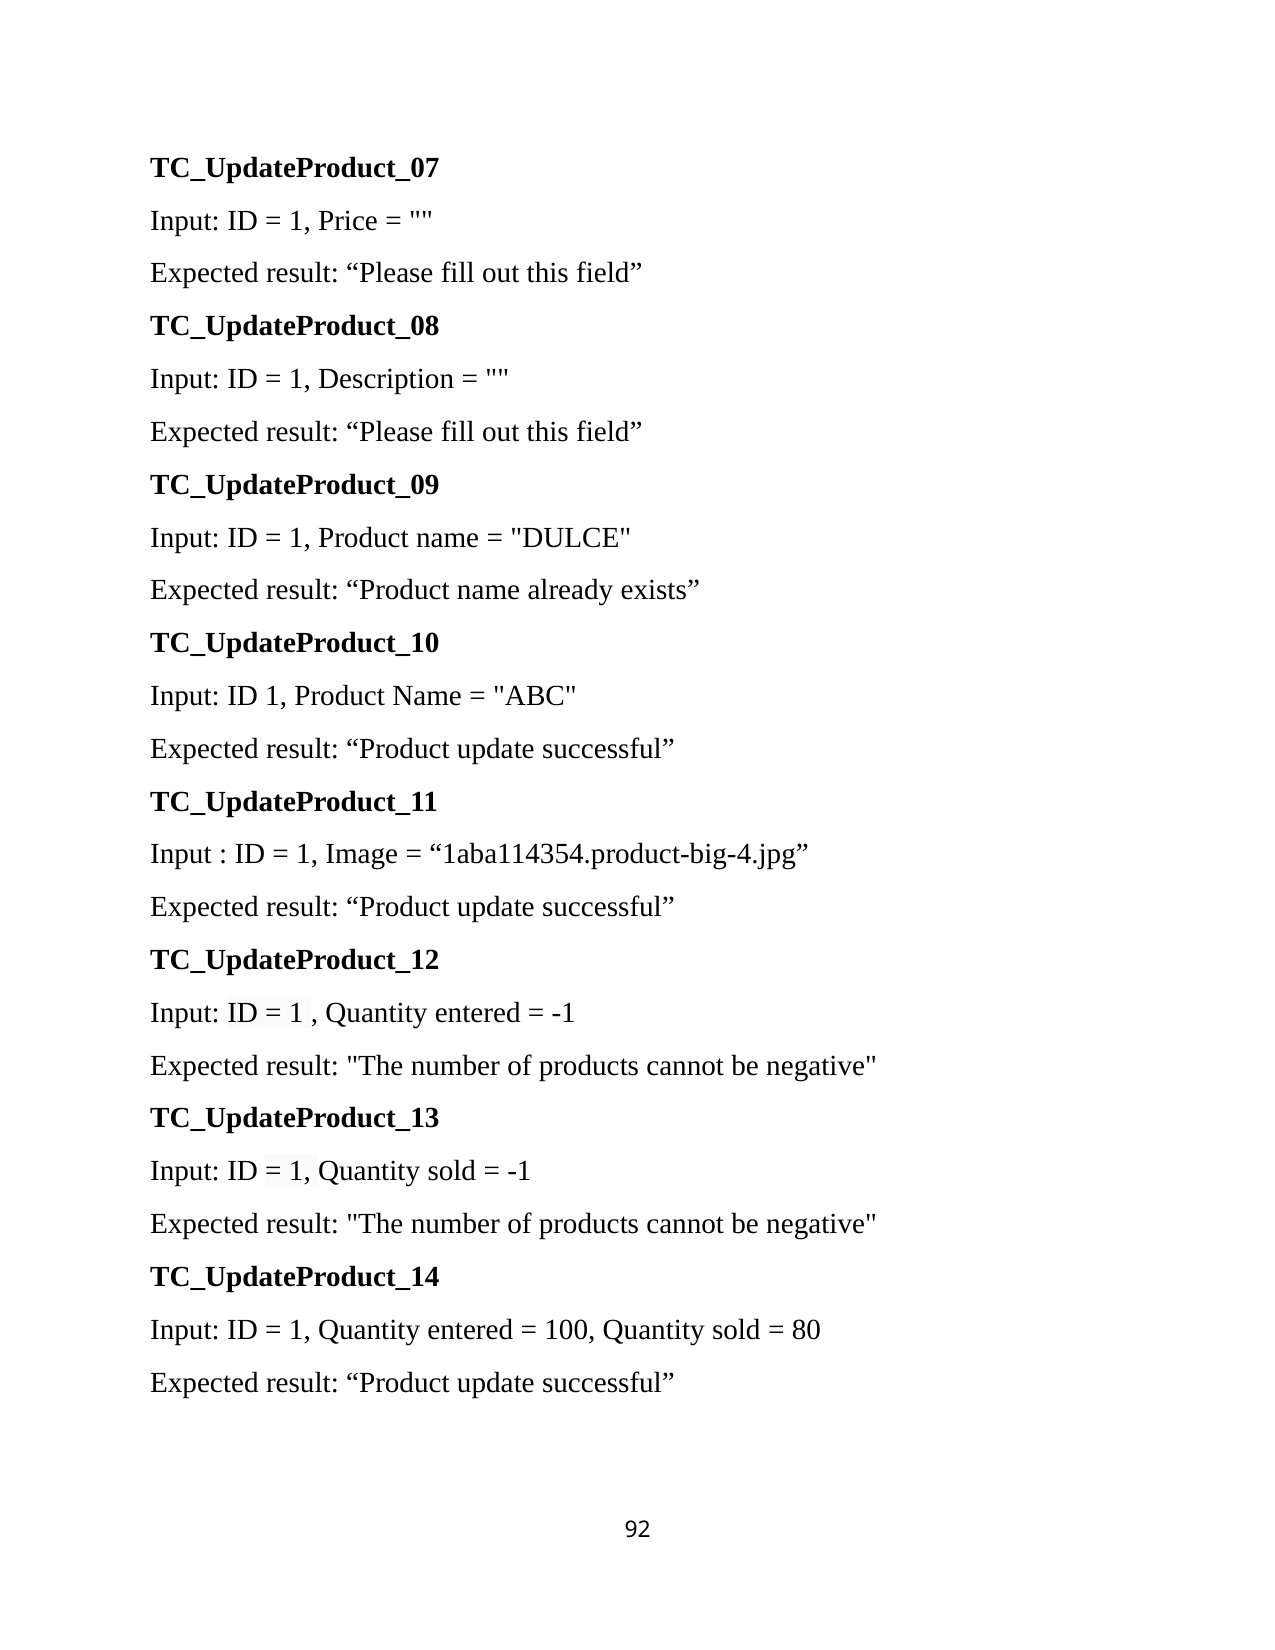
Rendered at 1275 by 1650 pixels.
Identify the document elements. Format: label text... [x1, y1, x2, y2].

text TC_UpdateProduct_13 [150, 1101, 1125, 1134]
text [150, 414, 1125, 448]
text Input: ID = 1, Quantity sold = -1 [150, 1153, 1125, 1187]
text Input: ID 1, Product Name = "ABC" [150, 678, 1125, 712]
text TC_UpdateProduct_11 [150, 784, 1125, 817]
text Input: ID = 1 , Quantity entered = -1 [150, 995, 227, 1028]
text TC_UpdateProduct_10 [150, 625, 1125, 659]
text Input: ID = 1, Product name = "DULCE" [150, 520, 1125, 553]
text Input: ID = 1, Description = "" [150, 361, 1125, 395]
text Input : ID = 1, Image = “1aba114354.product-big-4.jpg” [150, 837, 1125, 870]
text Input: ID = 1 , Quantity entered = -1 [311, 995, 1125, 1028]
text Expected result: “Product name already exists” [150, 572, 1125, 606]
text Expected result: “Product update successful” [150, 889, 1125, 923]
text Expected result: "The number of products cannot be negative" [150, 1206, 1125, 1240]
text Input: ID = 1, Quantity entered = 100, Quantity sold = 80 [150, 1312, 1125, 1345]
text Expected result: “Product update successful” [150, 1365, 1125, 1398]
text TC_UpdateProduct_12 [150, 942, 1125, 976]
text TC_UpdateProduct_14 [150, 1259, 1125, 1293]
text Expected result: “Product update successful” [150, 731, 1125, 764]
text TC_UpdateProduct_09 [150, 467, 1125, 500]
text TC_UpdateProduct_08 [150, 308, 1125, 342]
text TC_UpdateProduct_07 [150, 150, 1125, 183]
text Expected result: "The number of products cannot be negative" [150, 1048, 1125, 1081]
text Input: ID = 1, Price = "" [150, 203, 1125, 236]
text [150, 256, 1125, 289]
